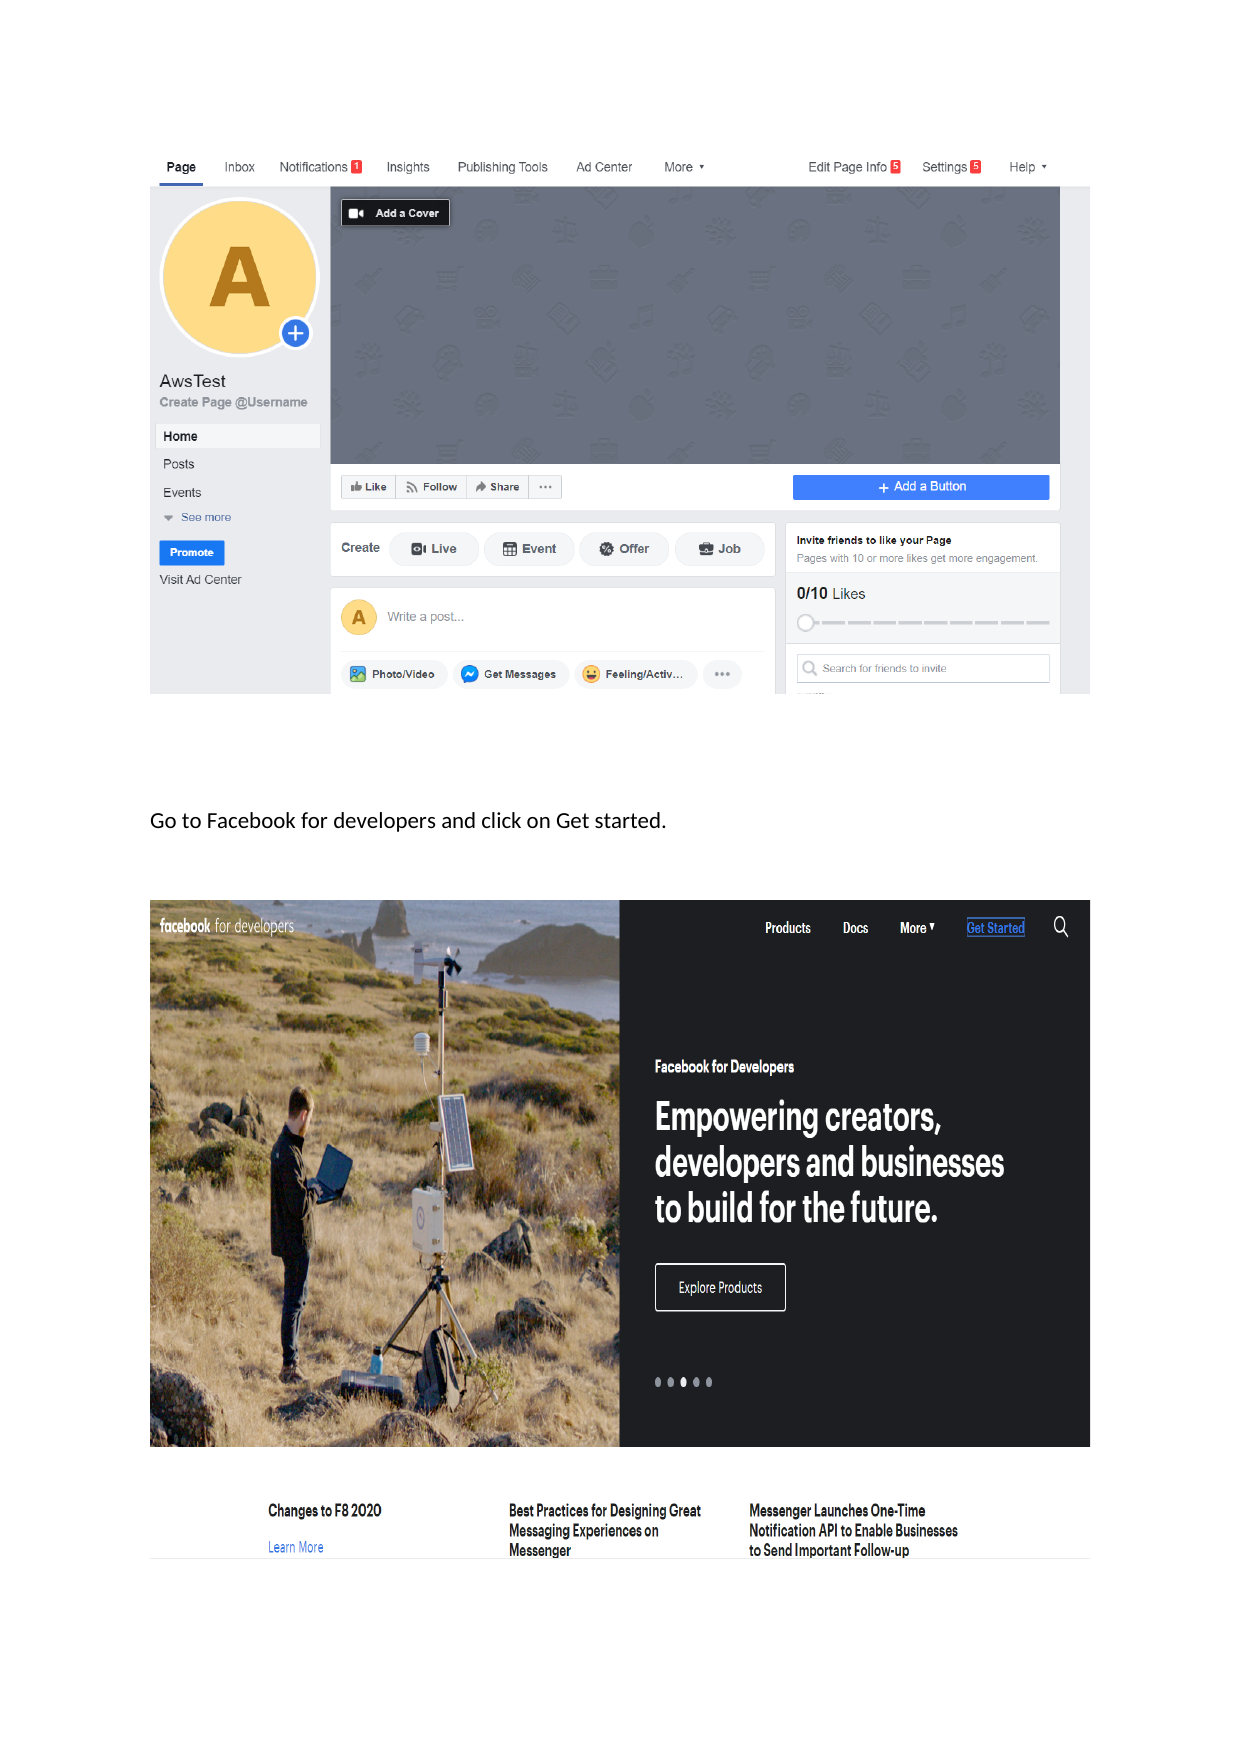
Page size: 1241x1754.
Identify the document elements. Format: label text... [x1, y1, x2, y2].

picture [150, 900, 1091, 1559]
picture [150, 150, 1091, 694]
text Go to Facebook for developers and click on Get started. [150, 807, 1090, 835]
